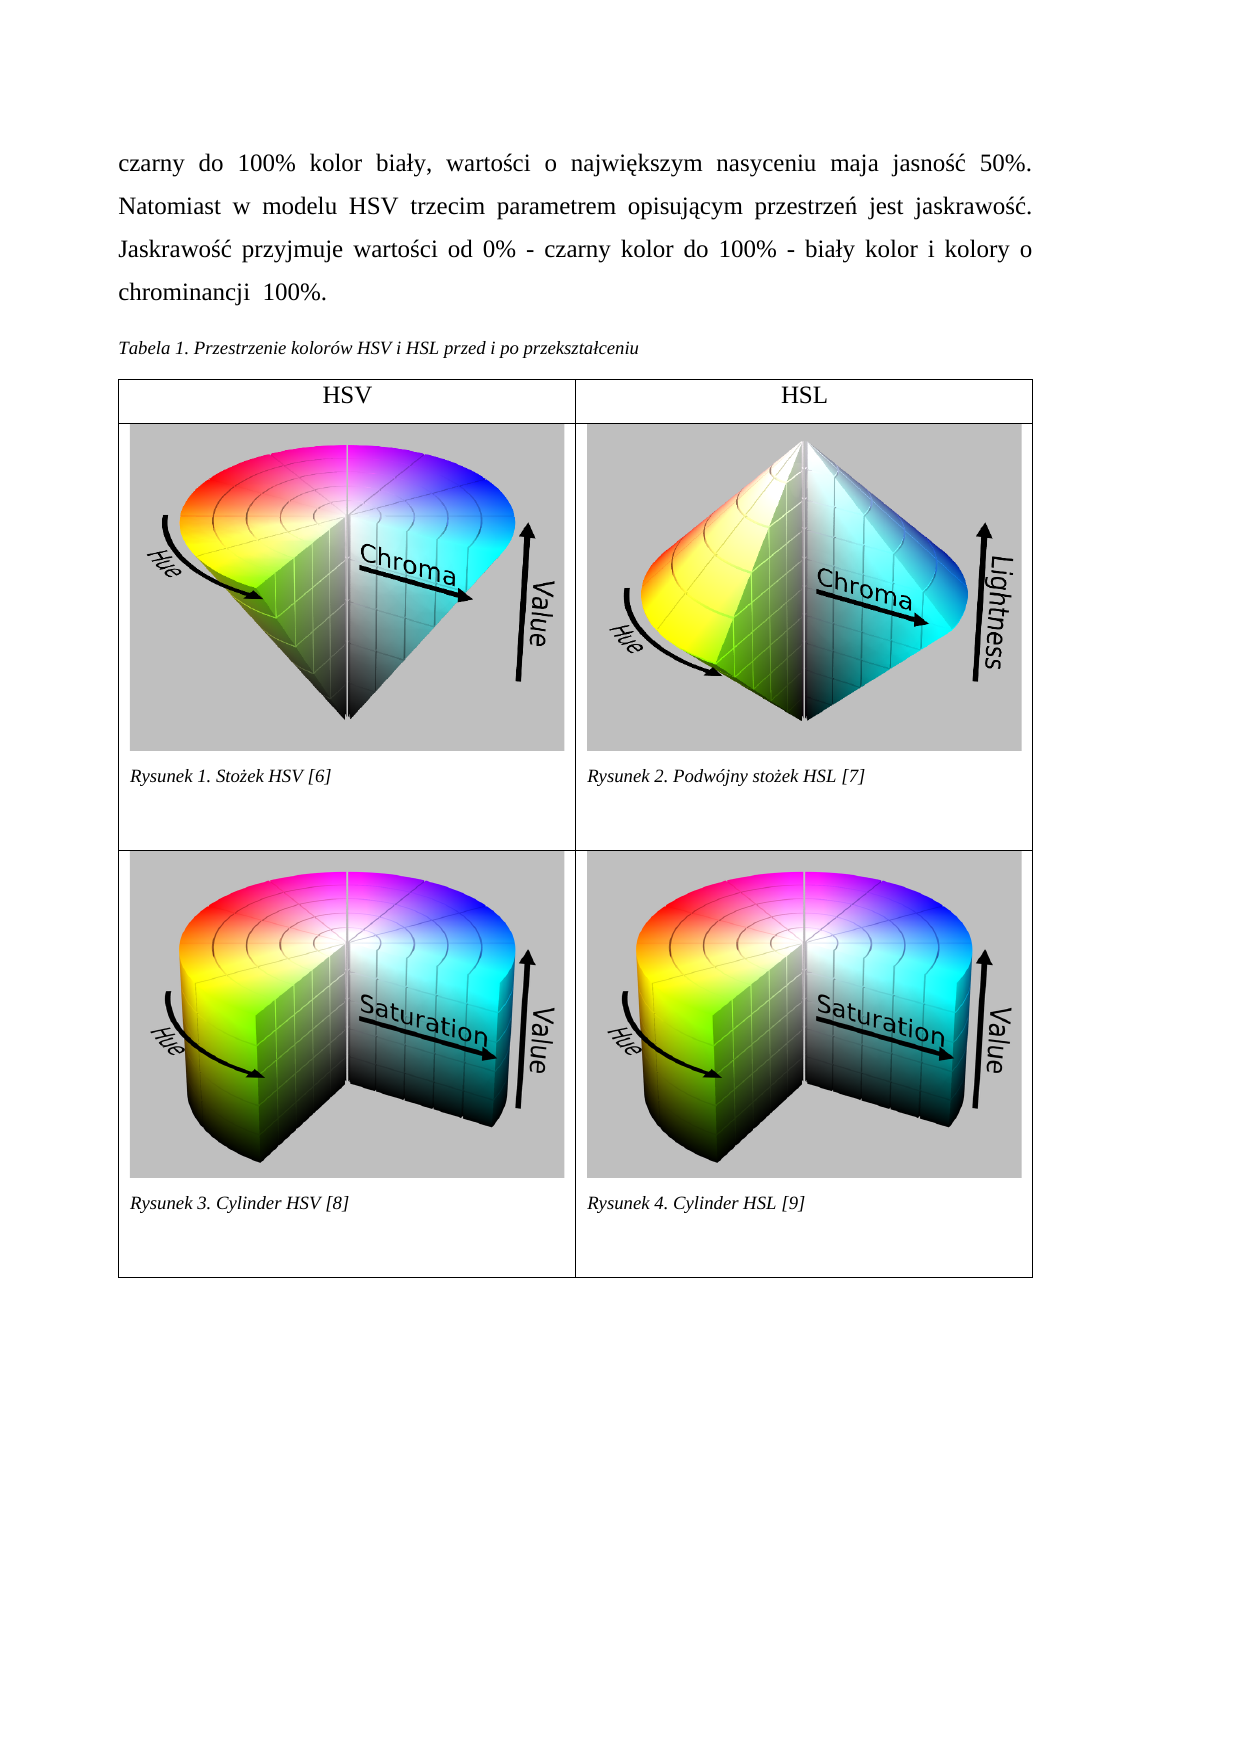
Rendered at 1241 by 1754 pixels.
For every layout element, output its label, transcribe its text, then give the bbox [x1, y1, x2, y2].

text Tabela 1. Przestrzenie kolorów HSV i HSL przed i po przekształceniu [118, 337, 1033, 358]
picture [129, 851, 565, 1178]
table_cell Rysunek 1. Stożek HSV [119, 424, 575, 850]
picture [129, 424, 565, 751]
table_header HSL [576, 380, 1032, 423]
table_cell Rysunek 4. Cylinder HSL [576, 851, 1032, 1277]
table_header HSV [119, 380, 575, 423]
picture [587, 851, 1022, 1178]
picture [587, 424, 1022, 751]
table_cell Rysunek 3. Cylinder HSV [119, 851, 575, 1277]
table_cell Rysunek 2. Podwójny stożek HSL [576, 424, 1032, 850]
